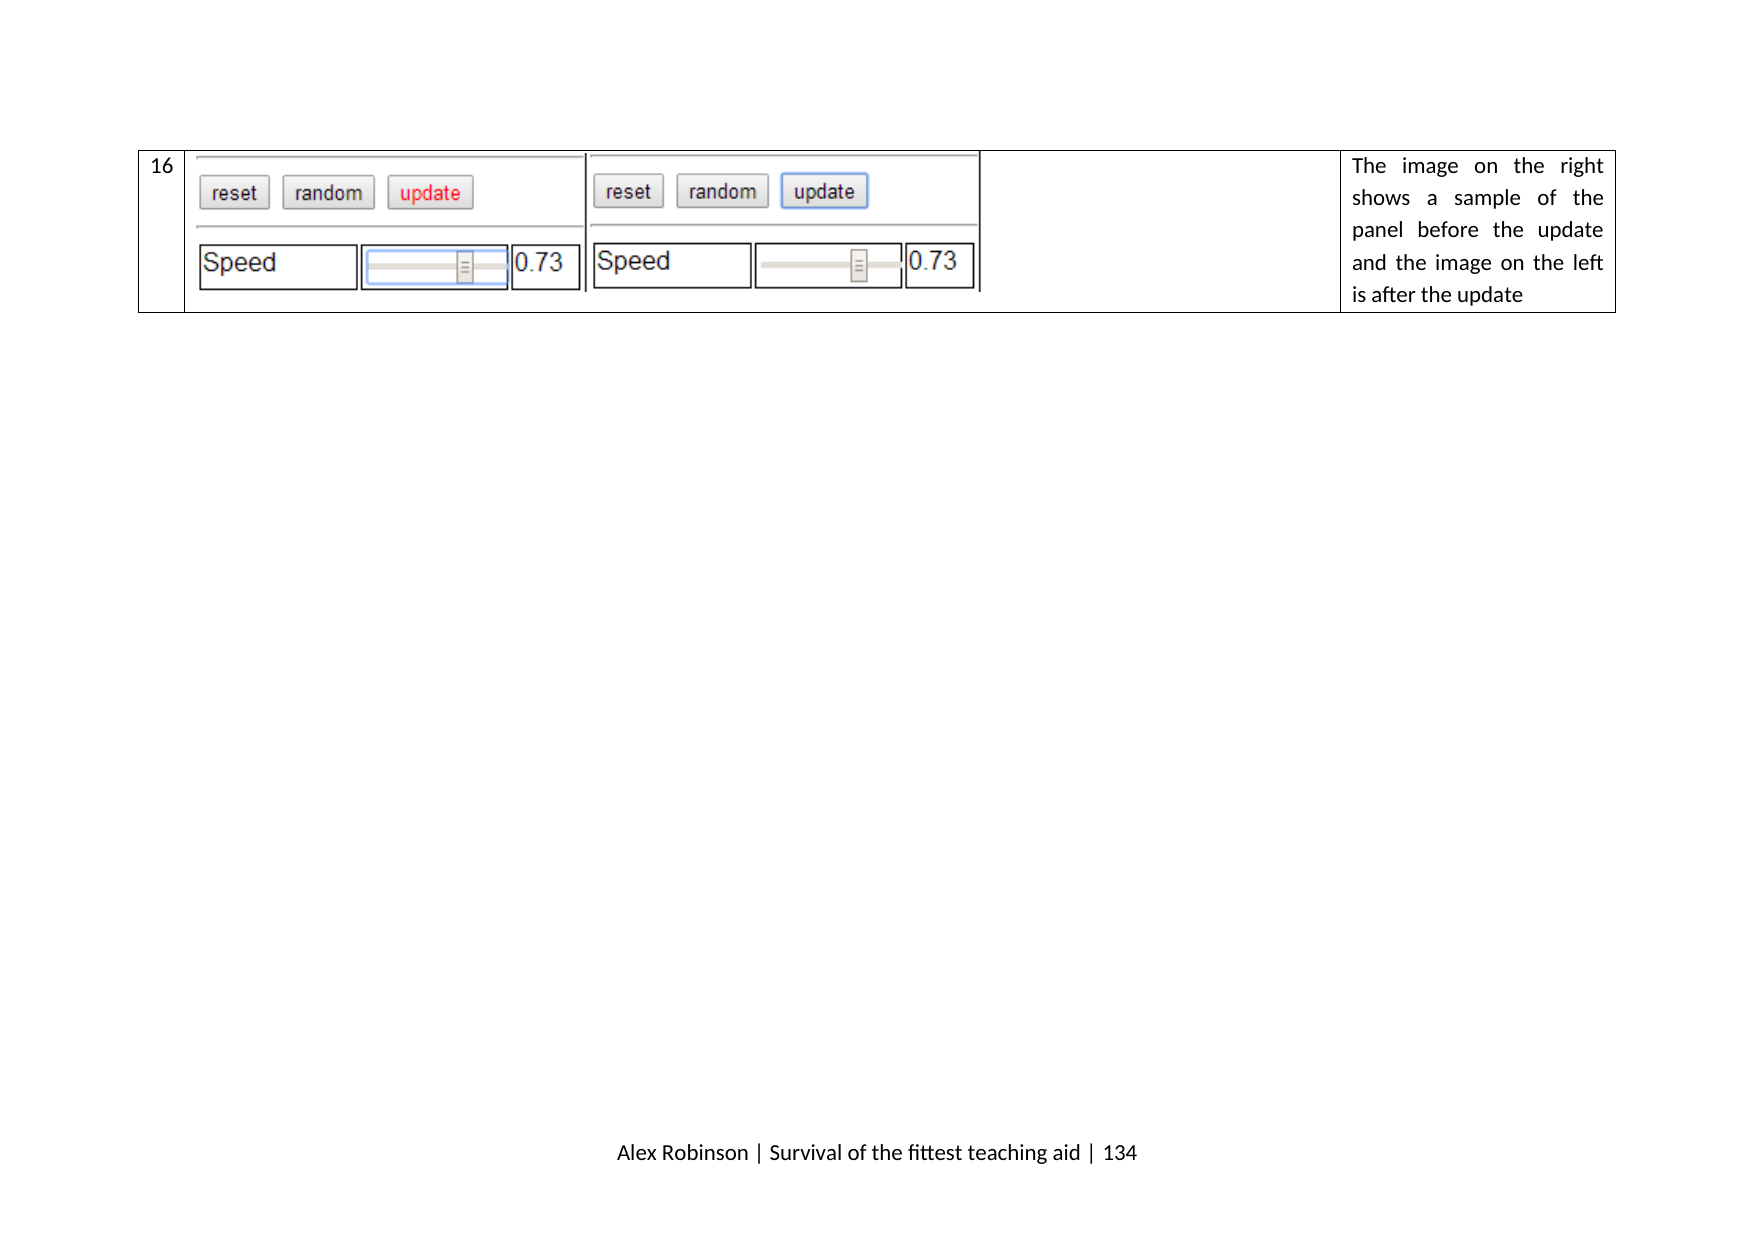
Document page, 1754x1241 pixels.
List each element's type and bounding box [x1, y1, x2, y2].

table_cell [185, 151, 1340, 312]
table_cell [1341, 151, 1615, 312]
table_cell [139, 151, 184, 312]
picture [195, 151, 983, 292]
